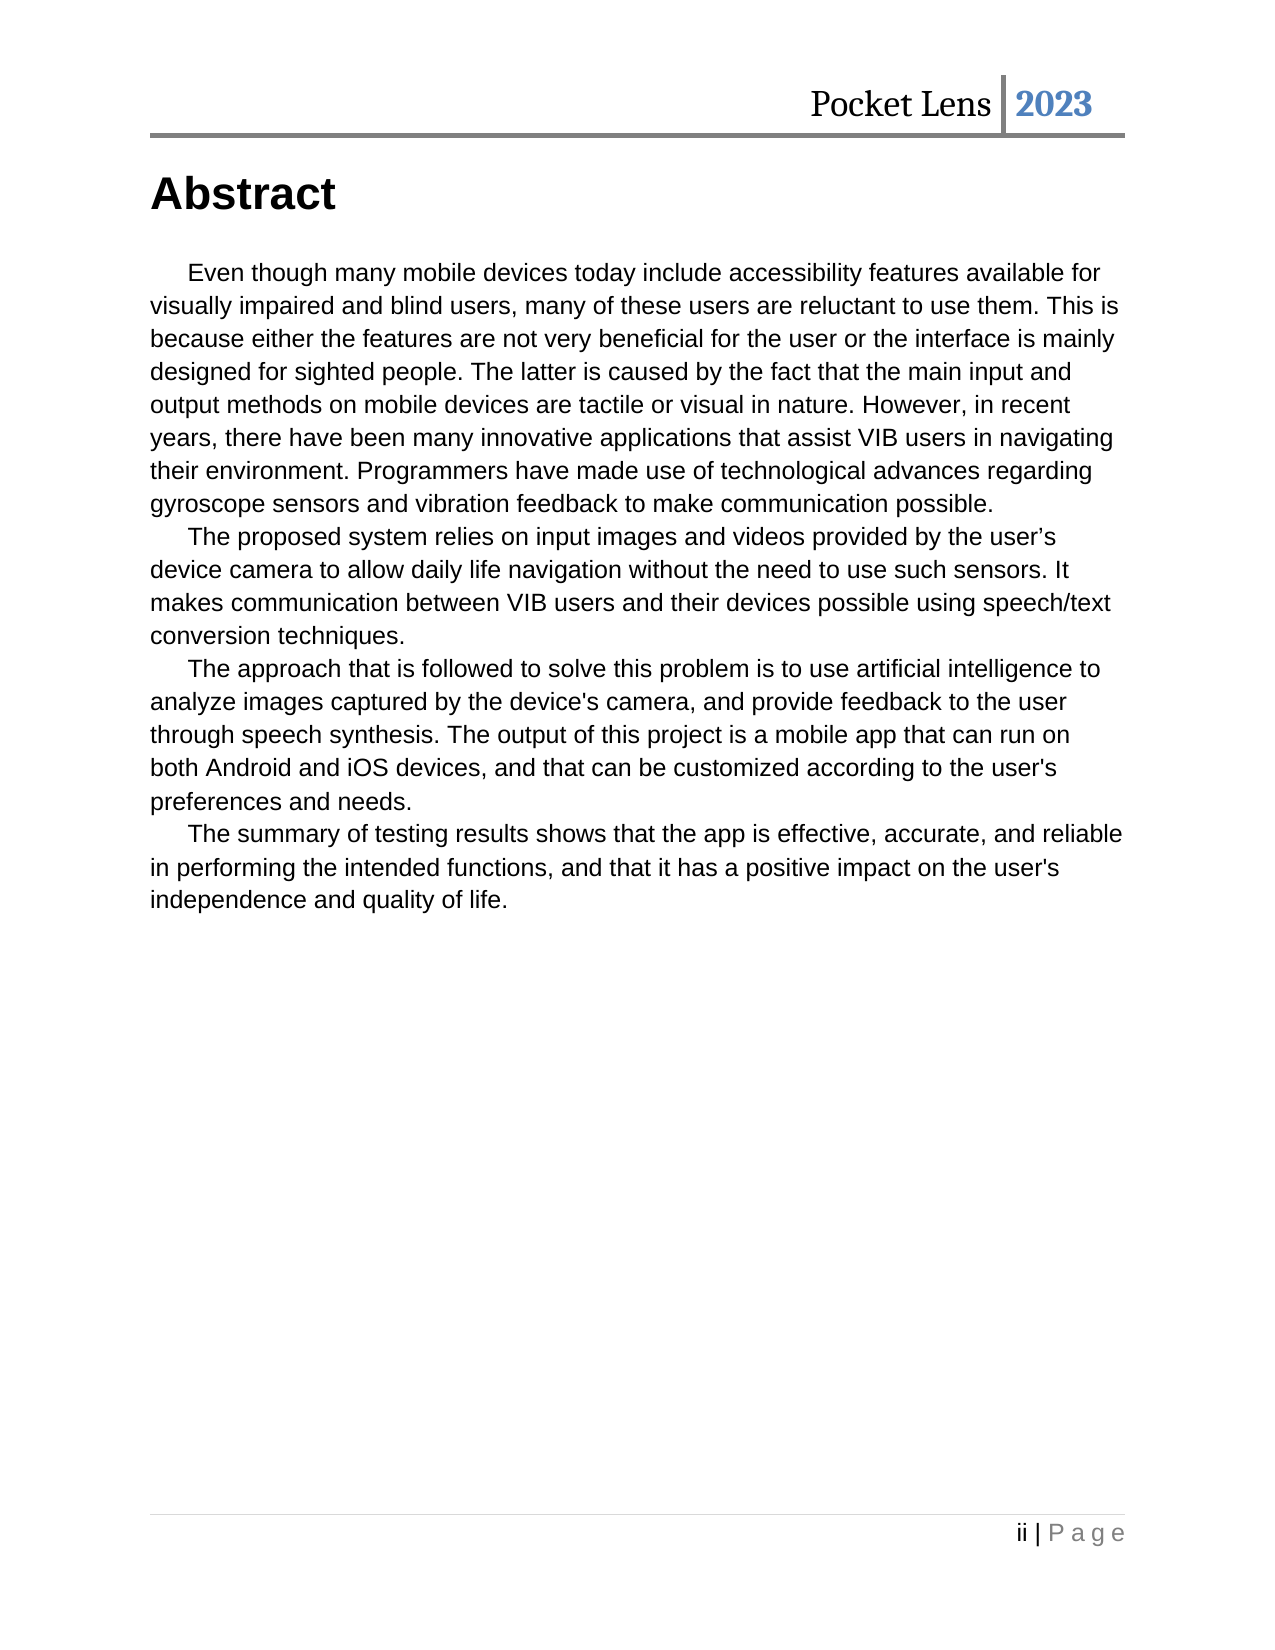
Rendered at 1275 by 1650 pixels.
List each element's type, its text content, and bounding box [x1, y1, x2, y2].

subtitle Abstract [150, 167, 1125, 219]
text The summary of testing results shows that the app is effective, accurate, and reliable in performing the intended functions, and that it has a positive impact on the user's independence and quality of life. [150, 819, 1125, 914]
text The approach that is followed to solve this problem is to use artificial intelligence to analyze images captured by the device's camera, and provide feedback to the user through speech synthesis. The output of this project is a mobile app that can run on both Android and iOS devices, and that can be customized according to the user's preferences and needs. [150, 654, 1125, 815]
text Even though many mobile devices today include accessibility features available for visually impaired and blind users, many of these users are reluctant to use them. This is because either the features are not very beneficial for the user or the interface is mainly designed for sighted people. The latter is caused by the fact that the main input and output methods on mobile devices are tactile or visual in nature. However, in recent years, there have been many innovative applications that assist VIB users in navigating their environment. Programmers have made use of technological advances regarding gyroscope sensors and vibration feedback to make communication possible. [150, 258, 1125, 518]
text The proposed system relies on input images and videos provided by the user’s device camera to allow daily life navigation without the need to use such sensors. It makes communication between VIB users and their devices possible using speech/text conversion techniques. [150, 522, 1125, 650]
